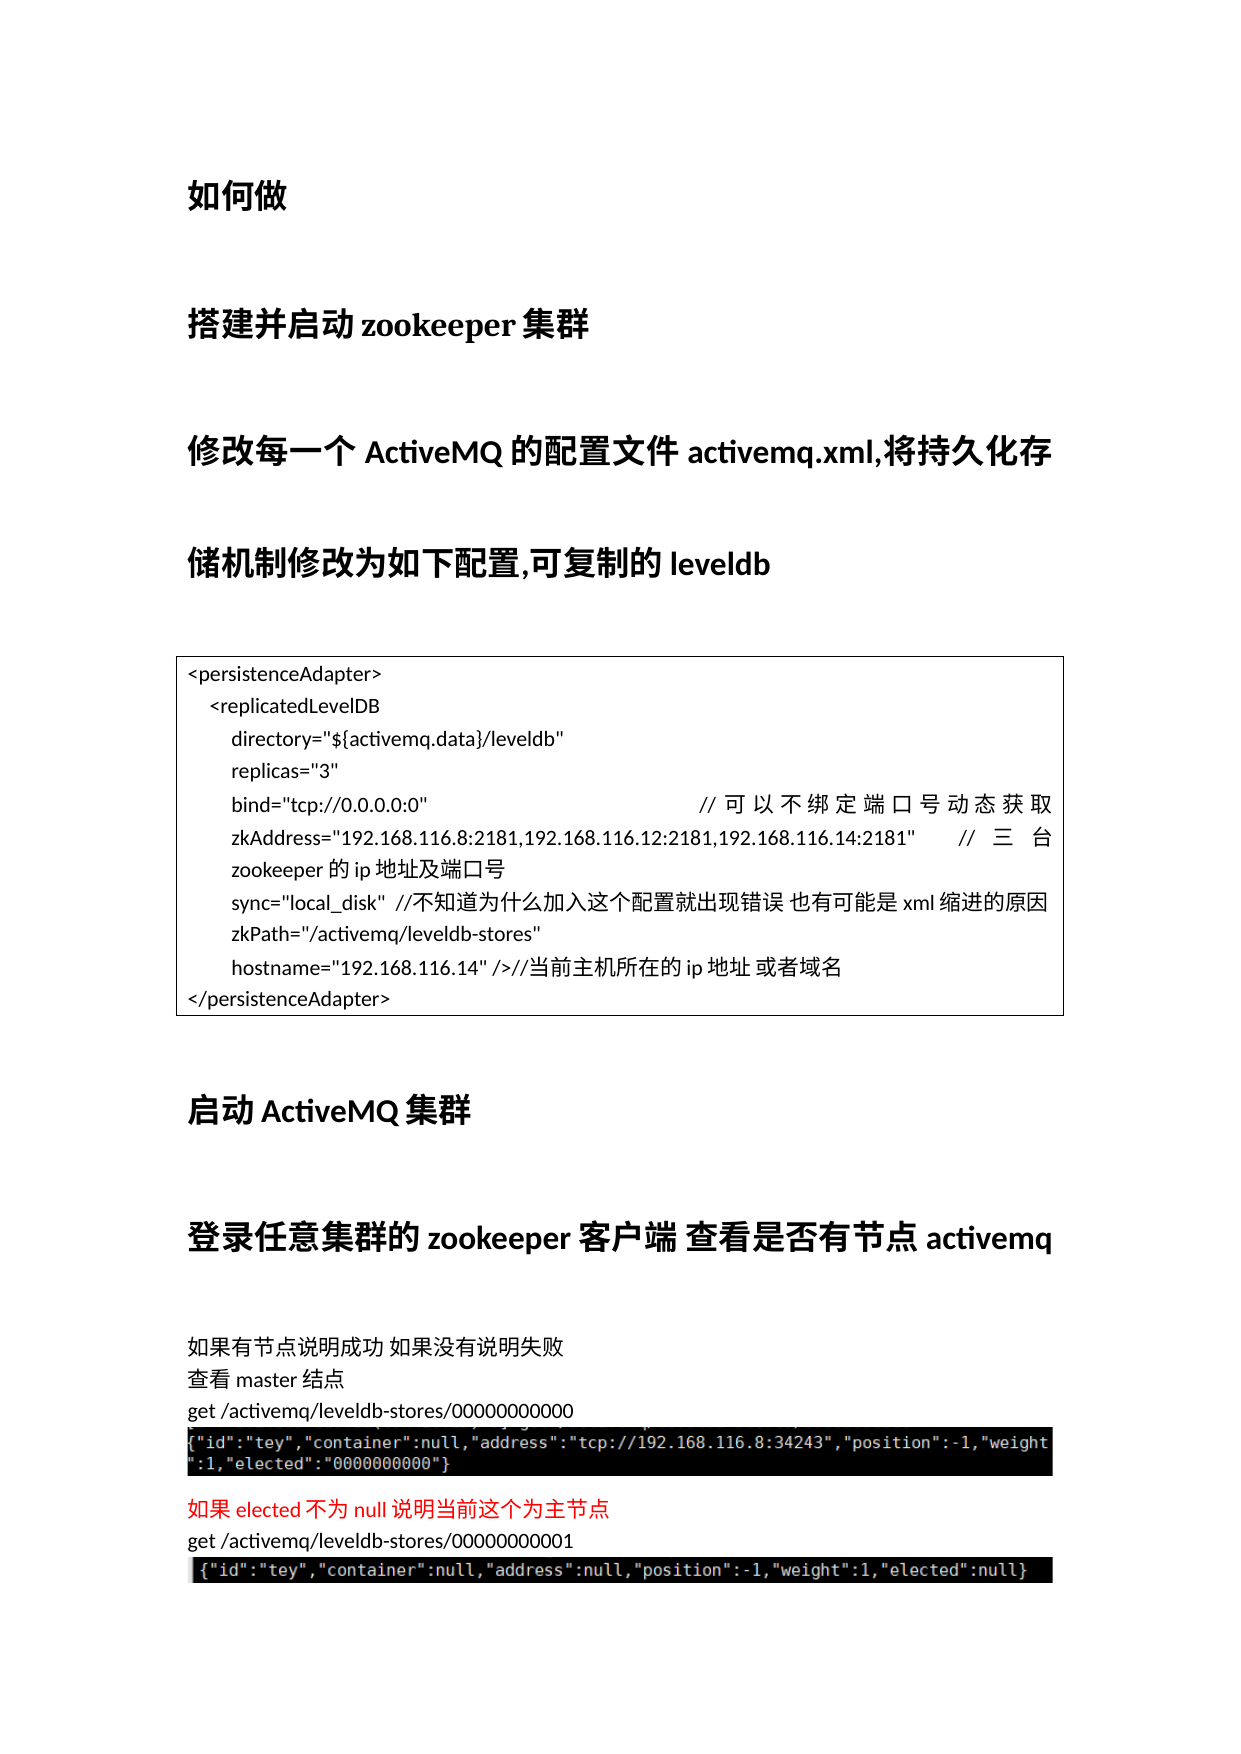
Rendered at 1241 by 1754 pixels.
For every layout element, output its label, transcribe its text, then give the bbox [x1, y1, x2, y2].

picture [187, 1557, 1053, 1583]
subtitle 登录任意集群的zookeeper客户端 查看是否有节点activemq [187, 1202, 1053, 1267]
subtitle 如何做 [187, 162, 1053, 227]
text 查看master结点 [187, 1362, 1053, 1394]
text get /activemq/leveldb-stores/00000000001 [187, 1524, 1053, 1557]
table_header <persistenceAdapter> <replicatedLevelDB directory="${activemq.data}/leveldb" replicas="3" bind="tcp://0.0.0.0:0" //可以不绑定端口号动态获取 zkAddress="192.168.116.8:2181,192.168.116.12:2181,192.168.116.14:2181" //三台zookeeper的ip地址及端口号 sync="local_disk" //不知道为什么加入这个配置就出现错误 也有可能是xml缩进的原因 zkPath="/activemq/leveldb-stores" hostname="192.168.116.14" />//当前主机所在的ip地址 或者域名 </persistenceAdapter> [177, 657, 1063, 1014]
text 如果elected不为null说明当前这个为主节点 [187, 1492, 1053, 1524]
subtitle 搭建并启动zookeeper集群 [187, 289, 1053, 354]
text 如果有节点说明成功 如果没有说明失败 [187, 1329, 1053, 1362]
subtitle 启动ActiveMQ集群 [187, 1075, 1053, 1140]
picture [187, 1427, 1053, 1476]
text get /activemq/leveldb-stores/00000000000 [187, 1394, 1053, 1427]
subtitle 修改每一个ActiveMQ的配置文件activemq.xml,将持久化存储机制修改为如下配置,可复制的leveldb [187, 416, 1053, 594]
